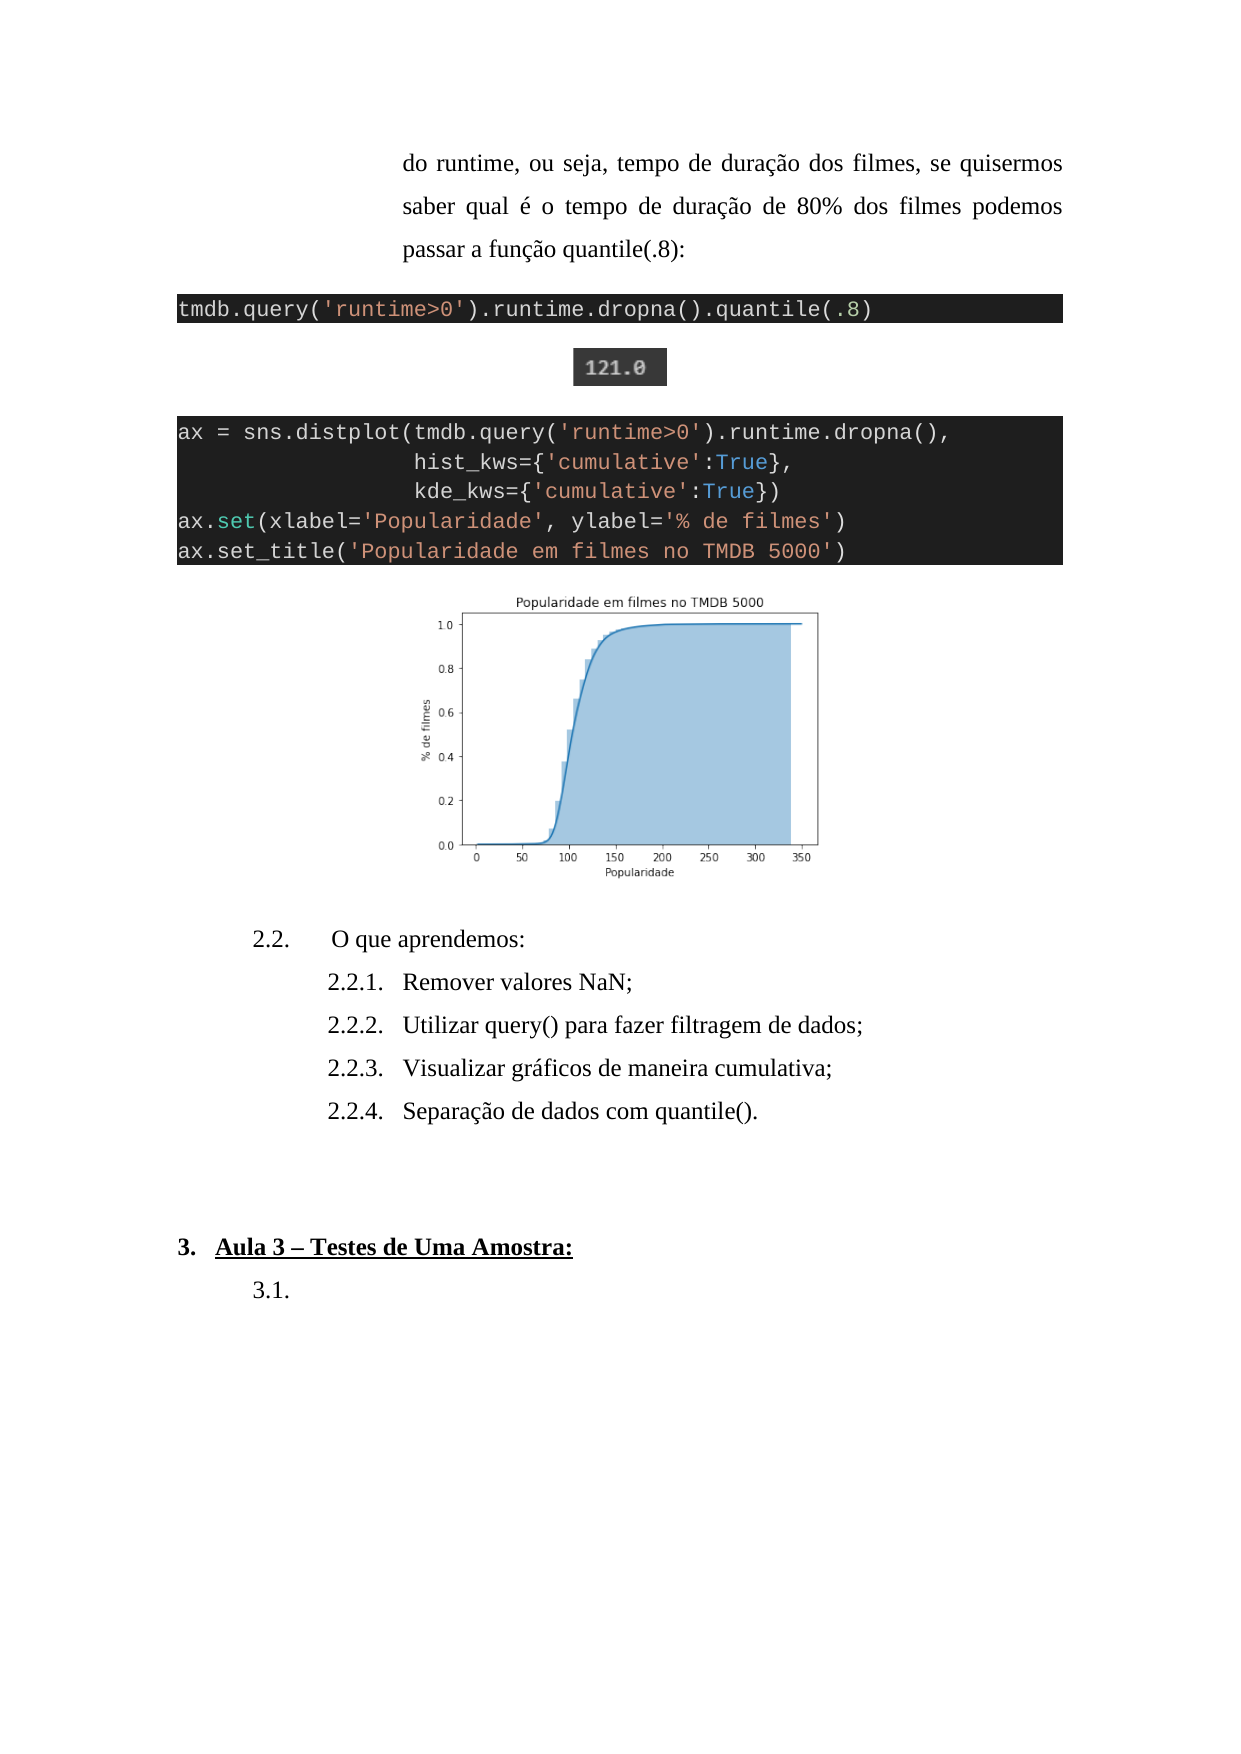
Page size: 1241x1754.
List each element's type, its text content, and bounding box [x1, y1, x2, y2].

text kde_kws={'cumulative':True}) [177, 476, 1063, 506]
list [327, 148, 1063, 263]
picture [573, 348, 667, 386]
list Utilizar query() para fazer filtragem de dados; [327, 1010, 1063, 1039]
list Visualizar gráficos de maneira cumulativa; [327, 1053, 1063, 1082]
list Separação de dados com quantile(). [327, 1096, 1063, 1125]
text ax = sns.distplot(tmdb.query('runtime>0').runtime.dropna(), [177, 416, 1063, 446]
picture [415, 590, 825, 885]
list Remover valores NaN; [327, 967, 1063, 996]
text tmdb.query('runtime>0').runtime.dropna().quantile(.8) [177, 294, 1063, 323]
text ax.set_title('Popularidade em filmes no TMDB 5000') [177, 535, 1063, 565]
list Aula 3 – Testes de Uma Amostra: [177, 1232, 1063, 1261]
text ax.set(xlabel='Popularidade', ylabel='% de filmes') [177, 506, 1063, 535]
list O que aprendemos: [252, 924, 1063, 952]
text hist_kws={'cumulative':True}, [177, 446, 1063, 476]
